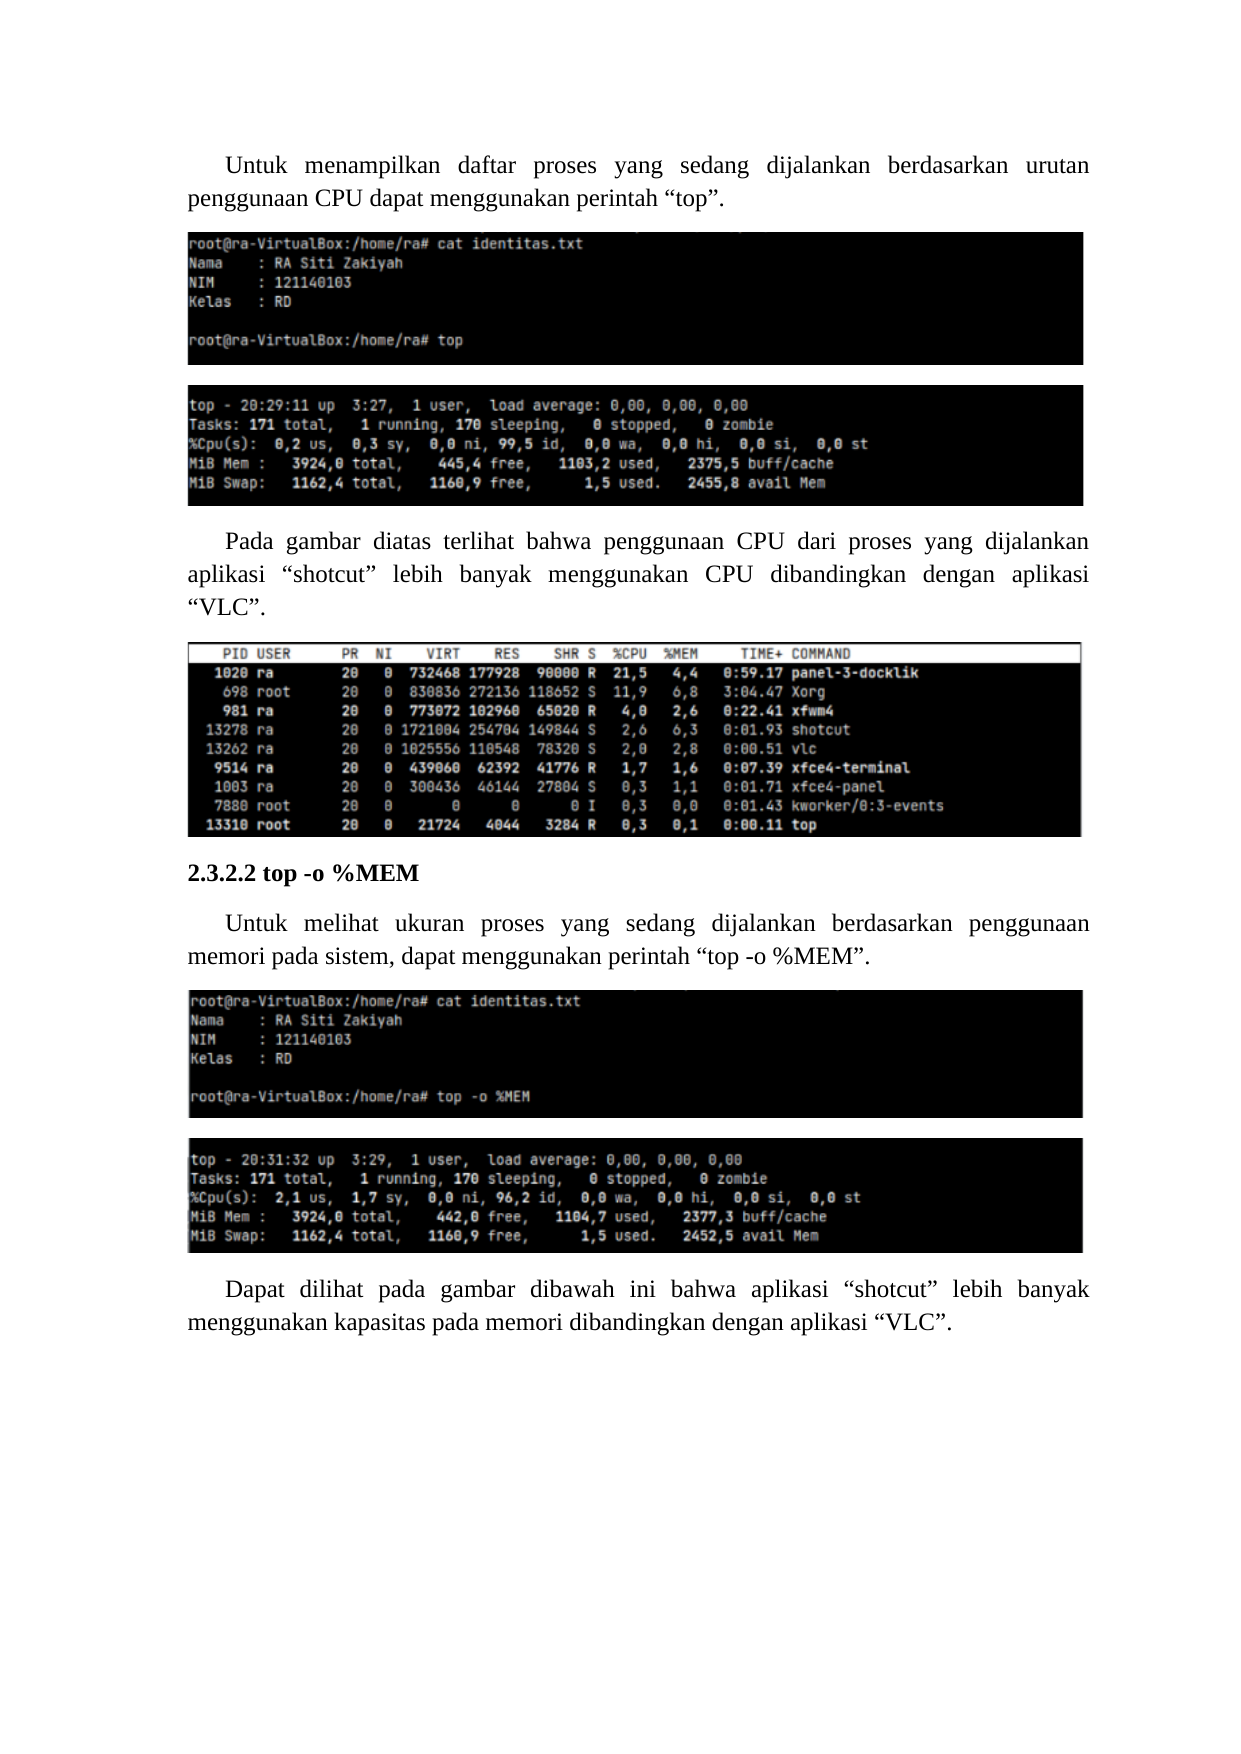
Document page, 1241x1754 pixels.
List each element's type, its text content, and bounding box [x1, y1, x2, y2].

picture [187, 642, 1084, 837]
text Untuk menampilkan daftar proses yang sedang dijalankan berdasarkan urutan penggunaan CPU dapat menggunakan perintah “top”. [187, 150, 1090, 212]
text Untuk melihat ukuran proses yang sedang dijalankan berdasarkan penggunaan memori pada sistem, dapat menggunakan perintah “top -o %MEM”. [187, 908, 1090, 969]
picture [187, 1138, 1084, 1253]
picture [187, 385, 1084, 506]
picture [187, 232, 1084, 365]
text Pada gambar diatas terlihat bahwa penggunaan CPU dari proses yang dijalankan aplikasi “shotcut” lebih banyak menggunakan CPU dibandingkan dengan aplikasi “VLC”. [187, 526, 1090, 621]
text 2.3.2.2 top -o %MEM [187, 858, 1090, 887]
picture [187, 990, 1084, 1118]
text Dapat dilihat pada gambar dibawah ini bahwa aplikasi “shotcut” lebih banyak menggunakan kapasitas pada memori dibandingkan dengan aplikasi “VLC”. [187, 1274, 1090, 1336]
